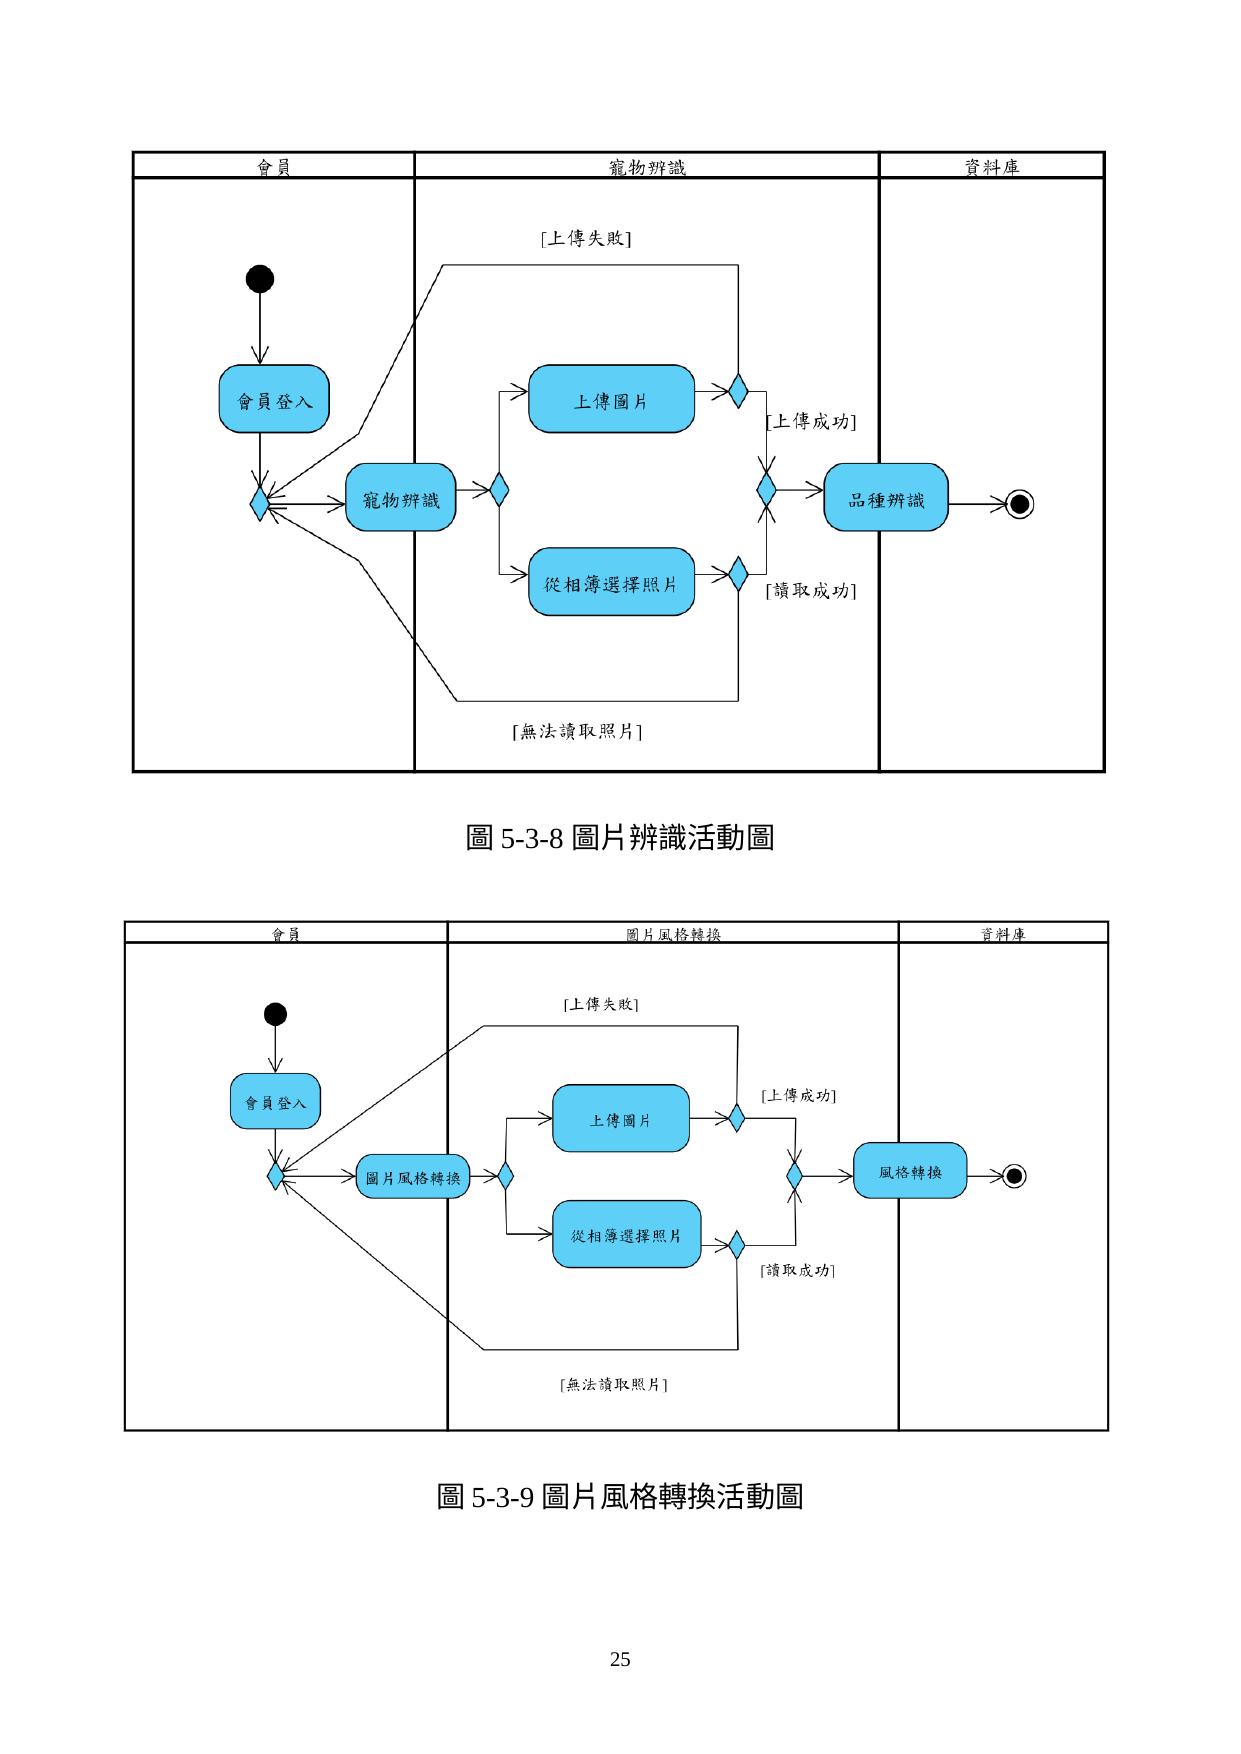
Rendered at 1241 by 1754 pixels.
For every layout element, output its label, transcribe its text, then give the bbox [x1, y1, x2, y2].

picture [118, 141, 1123, 787]
text 圖5-3-8 圖片辨識活動圖 [118, 802, 1122, 860]
picture [118, 914, 1123, 1444]
text 圖5-3-9 圖片風格轉換活動圖 [118, 1460, 1122, 1519]
